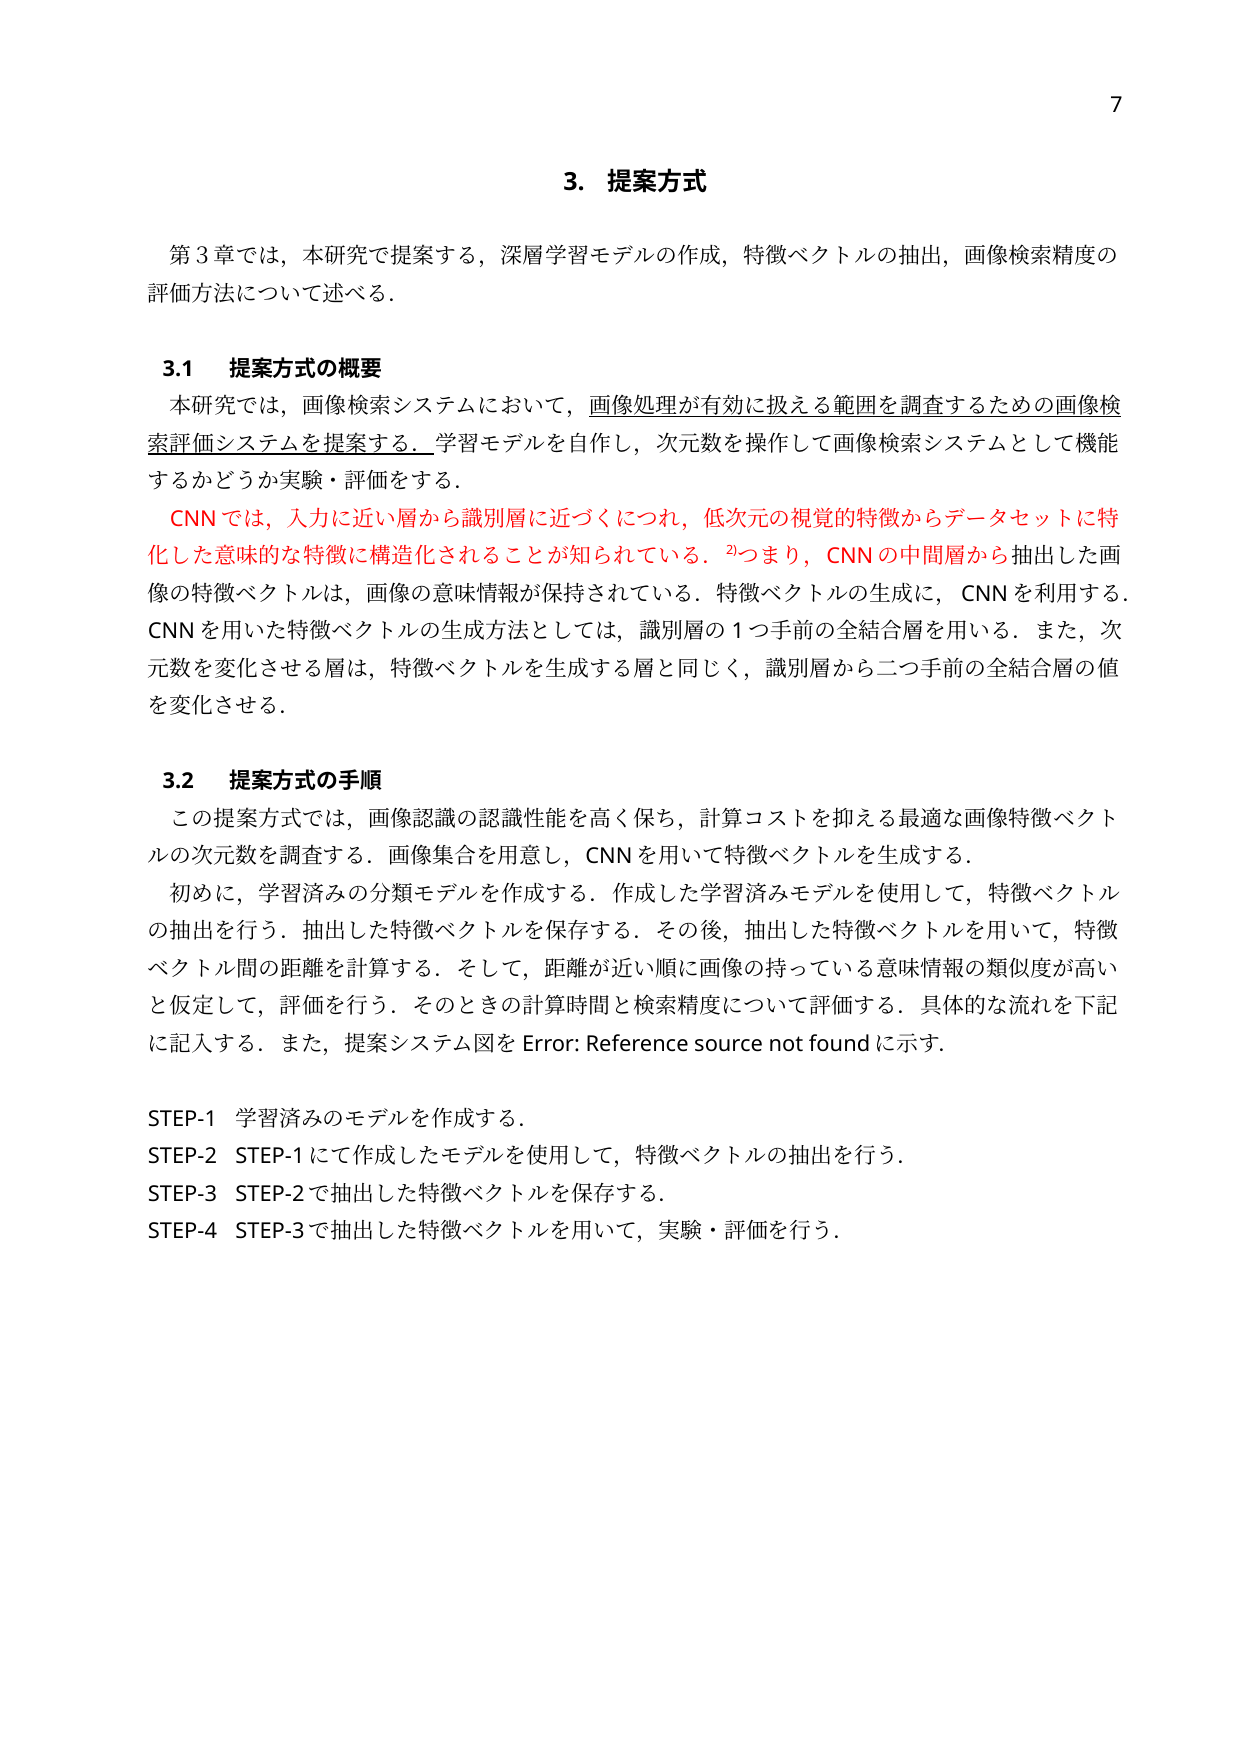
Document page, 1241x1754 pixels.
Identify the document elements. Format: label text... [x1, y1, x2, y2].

list 学習済みのモデルを作成する． [148, 1098, 1122, 1136]
list STEP-2で抽出した特徴ベクトルを保存する． [148, 1173, 1122, 1211]
subtitle 提案方式の手順 [162, 761, 1122, 798]
text この提案方式では，画像認識の認識性能を高く保ち，計算コストを抑える最適な画像特徴ベクトルの次元数を調査する．画像集合を用意し，CNNを用いて特徴ベクトルを生成する． [148, 798, 1122, 873]
subtitle 提案方式 [148, 161, 1122, 198]
text 第３章では，本研究で提案する，深層学習モデルの作成，特徴ベクトルの抽出，画像検索精度の評価方法について述べる． [148, 236, 1122, 311]
list STEP-3で抽出した特徴ベクトルを用いて，実験・評価を行う． [148, 1211, 1122, 1248]
text CNNでは，入力に近い層から識別層に近づくにつれ，低次元の視覚的特徴からデータセットに特化した意味的な特徴に構造化されることが知られている．2)つまり，CNNの中間層から抽出した画像の特徴ベクトルは，画像の意味情報が保持されている．特徴ベクトルの生成に，CNNを利用する．CNNを用いた特徴ベクトルの生成方法としては，識別層の1つ手前の全結合層を用いる．また，次元数を変化させる層は，特徴ベクトルを生成する層と同じく，識別層から二つ手前の全結合層の値を変化させる． [148, 498, 1122, 723]
text 本研究では，画像検索システムにおいて，画像処理が有効に扱える範囲を調査するための画像検索評価システムを提案する．学習モデルを自作し，次元数を操作して画像検索システムとして機能するかどうか実験・評価をする． [148, 386, 1122, 498]
subtitle 提案方式の概要 [162, 348, 1122, 386]
list STEP-1にて作成したモデルを使用して，特徴ベクトルの抽出を行う． [148, 1136, 1122, 1173]
